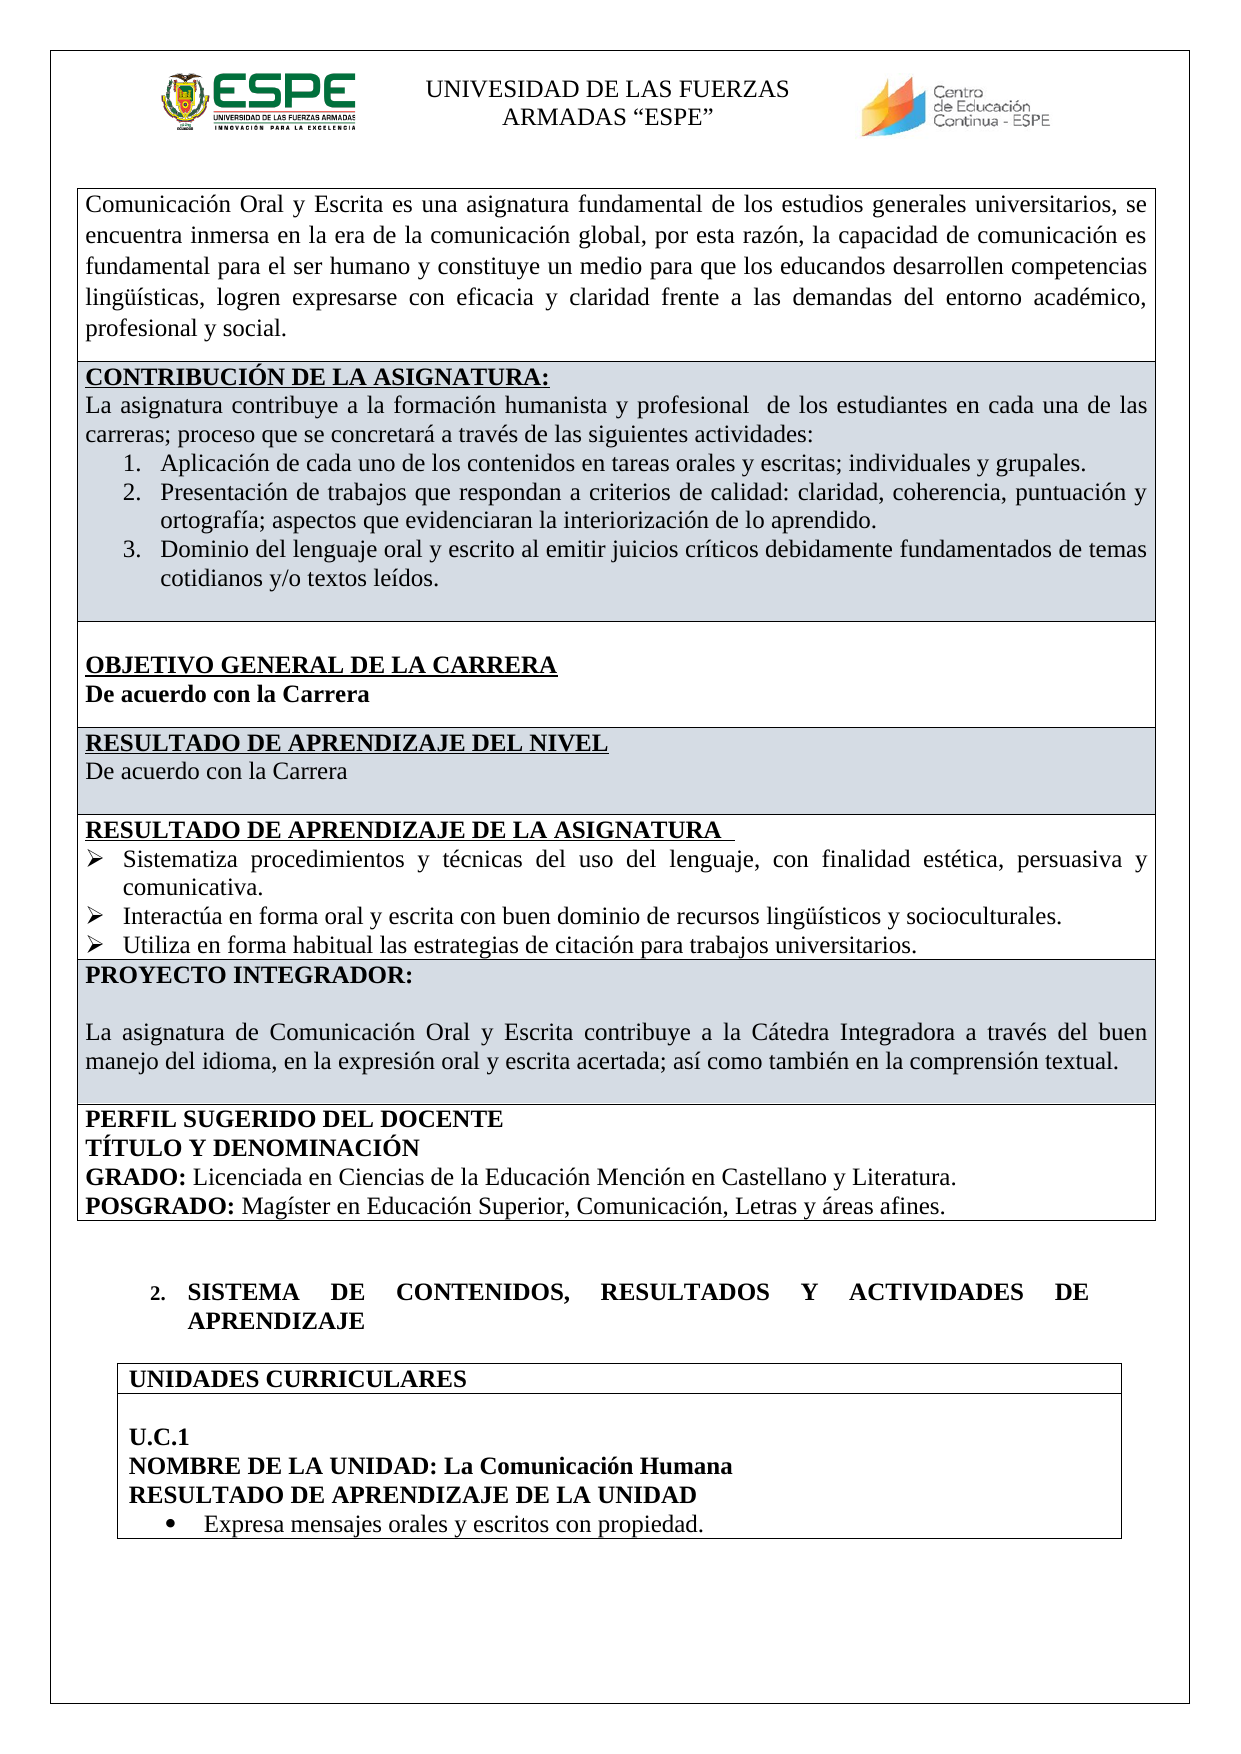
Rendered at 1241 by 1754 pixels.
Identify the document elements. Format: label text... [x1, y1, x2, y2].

table_cell CONTRIBUCIÓN DE LA ASIGNATURA: La asignatura contribuye a la formación humanista y profesional de los estudiantes en cada una de las carreras; proceso que se concretará a través de las siguientes actividades: Aplicación de cada uno de los contenidos en tareas orales y escritas; individuales y grupales. Presentación de trabajos que respondan a criterios de calidad: claridad, coherencia, puntuación y ortografía; aspectos que evidenciaran la interiorización de lo aprendido. Dominio del lenguaje oral y escrito al emitir juicios críticos debidamente fundamentados de temas cotidianos y/o textos leídos. [78, 362, 1155, 621]
table_cell PERFIL SUGERIDO DEL DOCENTE TÍTULO Y DENOMINACIÓN GRADO: Licenciada en Ciencias de la Educación Mención en Castellano y Literatura. POSGRADO: Magíster en Educación Superior, Comunicación, Letras y áreas afines. [78, 1105, 1155, 1219]
table_cell RESULTADO DE APRENDIZAJE DEL NIVEL De acuerdo con la Carrera [78, 728, 1155, 814]
list SISTEMA DE CONTENIDOS, RESULTADOS Y ACTIVIDADES DE APRENDIZAJE [150, 1277, 1090, 1335]
table_cell RESULTADO DE APRENDIZAJE DE LA ASIGNATURA Sistematiza procedimientos y técnicas del uso del lenguaje, con finalidad estética, persuasiva y comunicativa. Interactúa en forma oral y escrita con buen dominio de recursos lingüísticos y socioculturales. Utiliza en forma habitual las estrategias de citación para trabajos universitarios. [78, 815, 1155, 959]
table_cell U.C.1 NOMBRE DE LA UNIDAD: La Comunicación Humana RESULTADO DE APRENDIZAJE DE LA UNIDAD Expresa mensajes orales y escritos con propiedad. [118, 1394, 1121, 1537]
table_cell OBJETIVO GENERAL DE LA CARRERA De acuerdo con la Carrera [78, 622, 1155, 727]
table_cell PROYECTO INTEGRADOR: La asignatura de Comunicación Oral y Escrita contribuye a la Cátedra Integradora a través del buen manejo del idioma, en la expresión oral y escrita acertada; así como también en la comprensión textual. [78, 960, 1155, 1103]
picture [855, 73, 1054, 140]
table_header UNIDADES CURRICULARES [118, 1364, 1121, 1393]
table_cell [78, 189, 1155, 361]
picture [161, 73, 356, 130]
